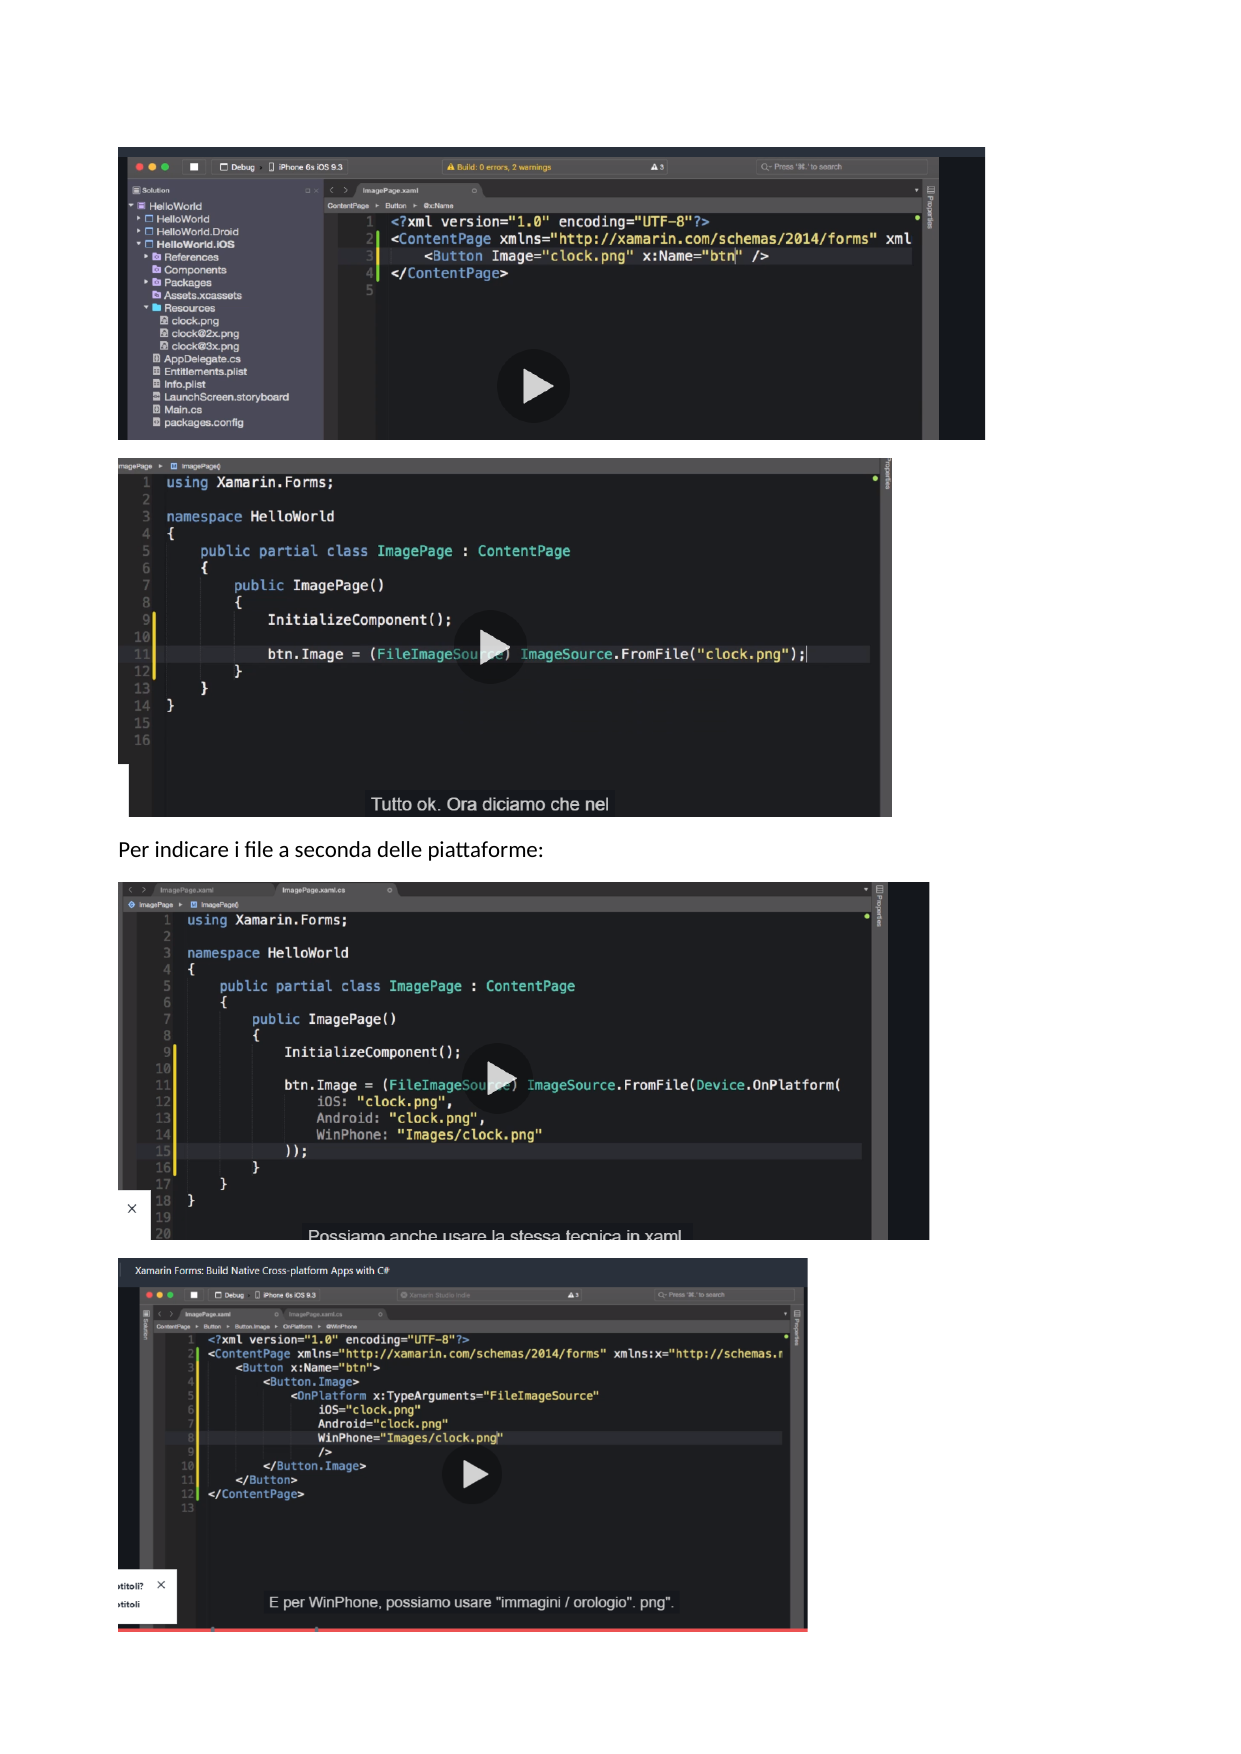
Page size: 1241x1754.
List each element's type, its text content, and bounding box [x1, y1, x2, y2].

picture [118, 147, 986, 440]
picture [118, 458, 892, 817]
picture [118, 1258, 808, 1632]
text Per indicare i file a seconda delle piattaforme: [118, 835, 1122, 863]
picture [118, 882, 930, 1240]
